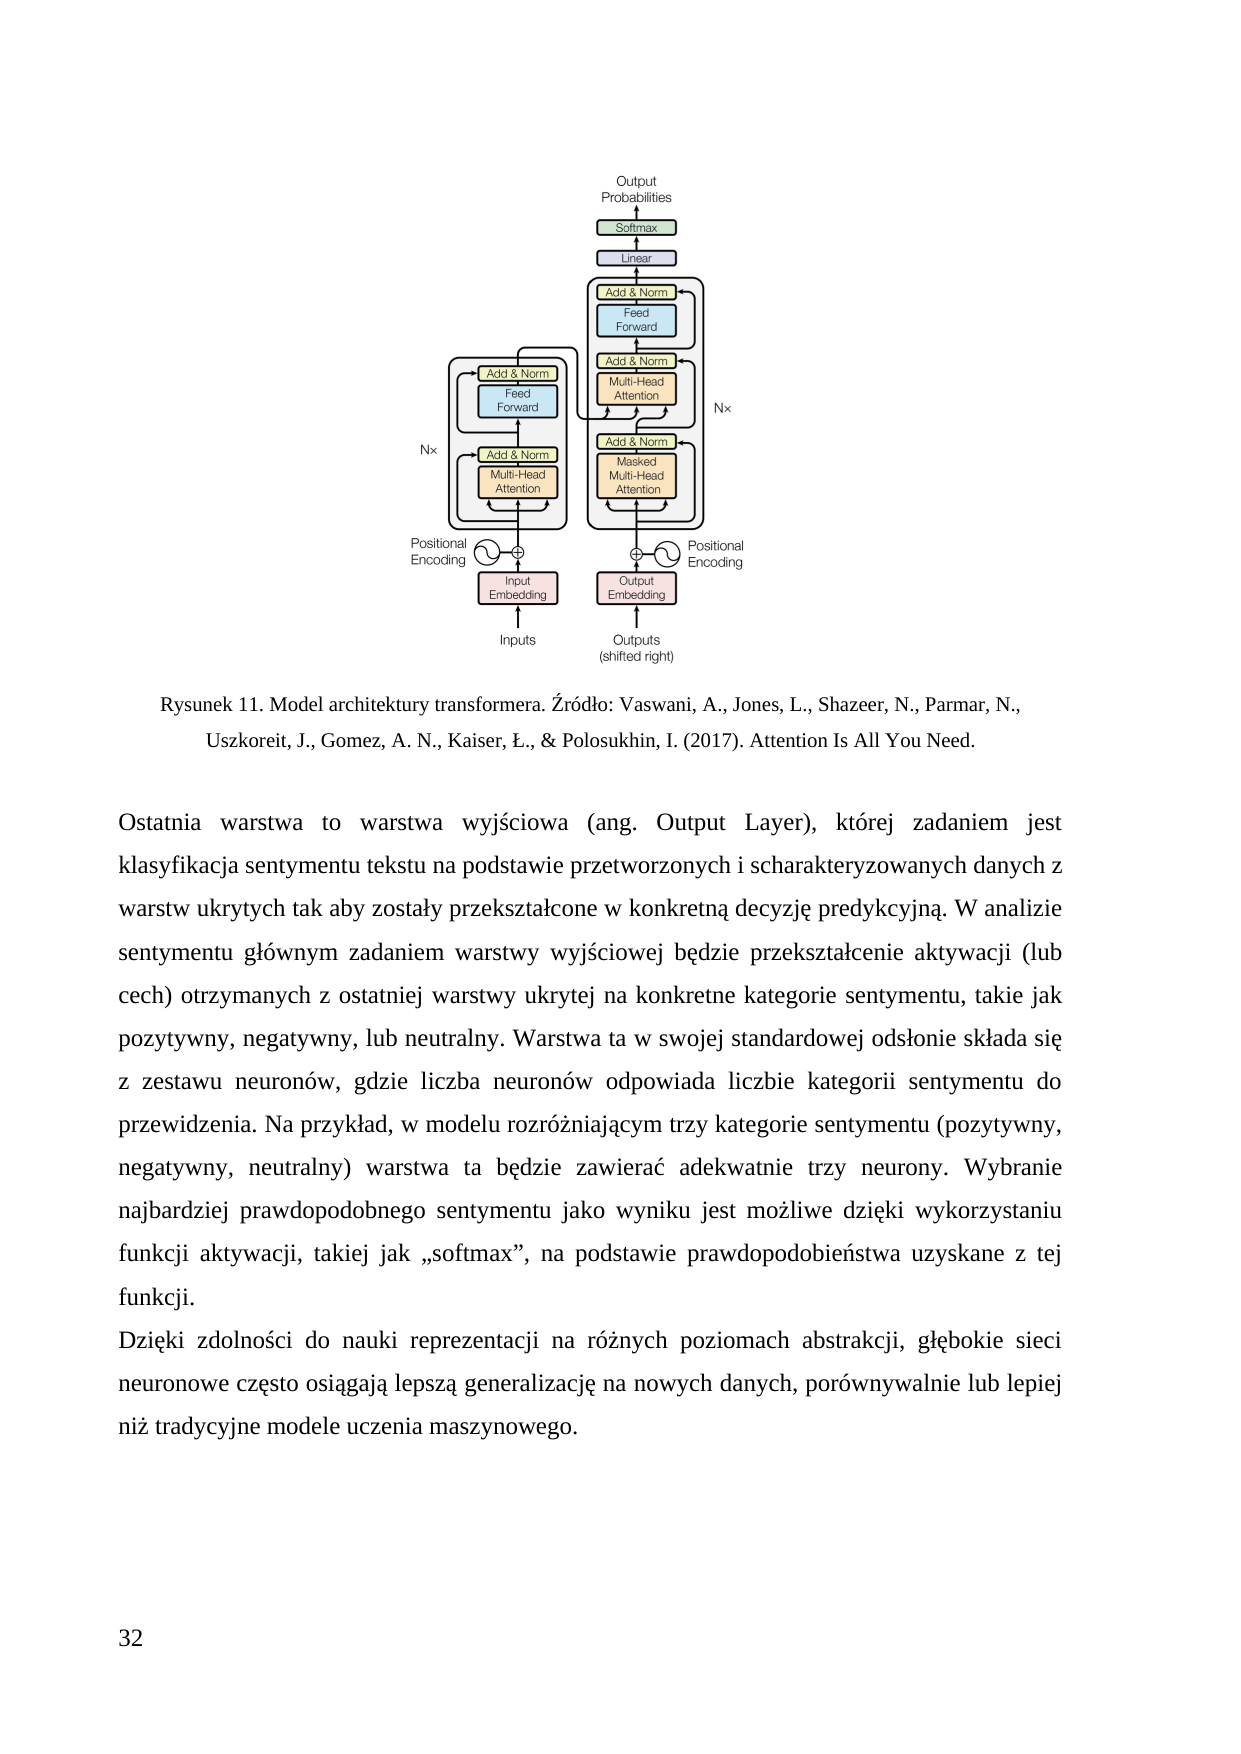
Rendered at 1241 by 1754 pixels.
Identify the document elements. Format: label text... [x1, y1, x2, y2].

text Ostatnia warstwa to warstwa wyjściowa (ang. Output Layer), której zadaniem jest klasyfikacja sentymentu tekstu na podstawie przetworzonych i scharakteryzowanych danych z warstw ukrytych tak aby zostały przekształcone w konkretną decyzję predykcyjną. W analizie sentymentu głównym zadaniem warstwy wyjściowej będzie przekształcenie aktywacji (lub cech) otrzymanych z ostatniej warstwy ukrytej na konkretne kategorie sentymentu, takie jak pozytywny, negatywny, lub neutralny. Warstwa ta w swojej standardowej odsłonie składa się z zestawu neuronów, gdzie liczba neuronów odpowiada liczbie kategorii sentymentu do przewidzenia. Na przykład, w modelu rozróżniającym trzy kategorie sentymentu (pozytywny, negatywny, neutralny) warstwa ta będzie zawierać adekwatnie trzy neurony. Wybranie najbardziej prawdopodobnego sentymentu jako wyniku jest możliwe dzięki wykorzystaniu funkcji aktywacji, takiej jak „softmax”, na podstawie prawdopodobieństwa uzyskane z tej funkcji. [118, 807, 1063, 1310]
picture [359, 147, 822, 678]
text Rysunek 11. Model architektury transformera. Źródło: Vaswani, A., Jones, L., Shazeer, N., Parmar, N., Uszkoreit, J., Gomez, A. N., Kaiser, Ł., & Polosukhin, I. (2017). Attention Is All You Need. [118, 692, 1063, 752]
text Dzięki zdolności do nauki reprezentacji na różnych poziomach abstrakcji, głębokie sieci neuronowe często osiągają lepszą generalizację na nowych danych, porównywalnie lub lepiej niż tradycyjne modele uczenia maszynowego. [118, 1325, 1063, 1440]
